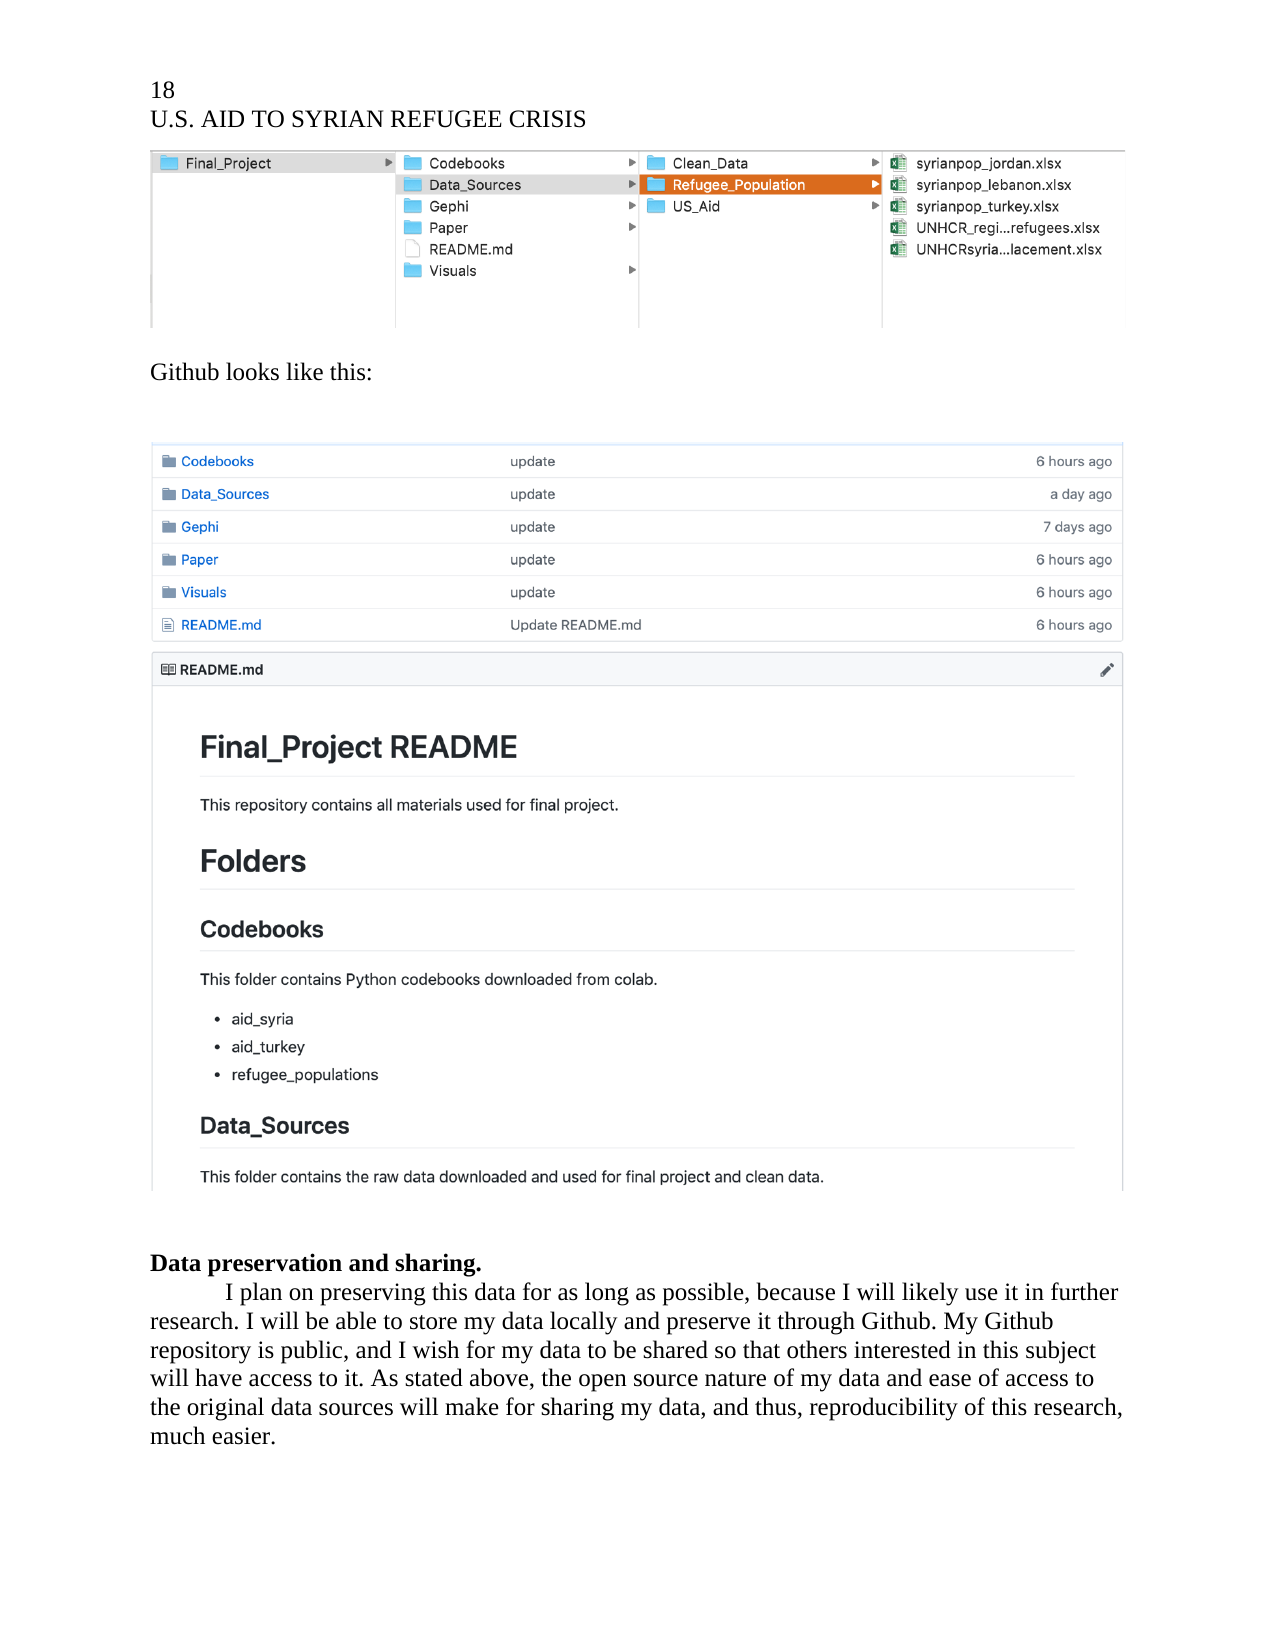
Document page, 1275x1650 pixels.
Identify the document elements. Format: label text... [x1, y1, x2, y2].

text Data preservation and sharing. [150, 1248, 1125, 1277]
text I plan on preserving this data for as long as possible, because I will likely use it in further research. I will be able to store my data locally and preserve it through Github. My Github repository is public, and I wish for my data to be shared so that others interested in this subject will have access to it. As stated above, the open source nature of my data and ease of access to the original data sources will make for sharing my data, and thus, reproducibility of this research, much easier. [150, 1277, 1125, 1450]
picture [150, 442, 1125, 1191]
picture [150, 150, 1125, 328]
text Github looks like this: [150, 357, 1125, 385]
